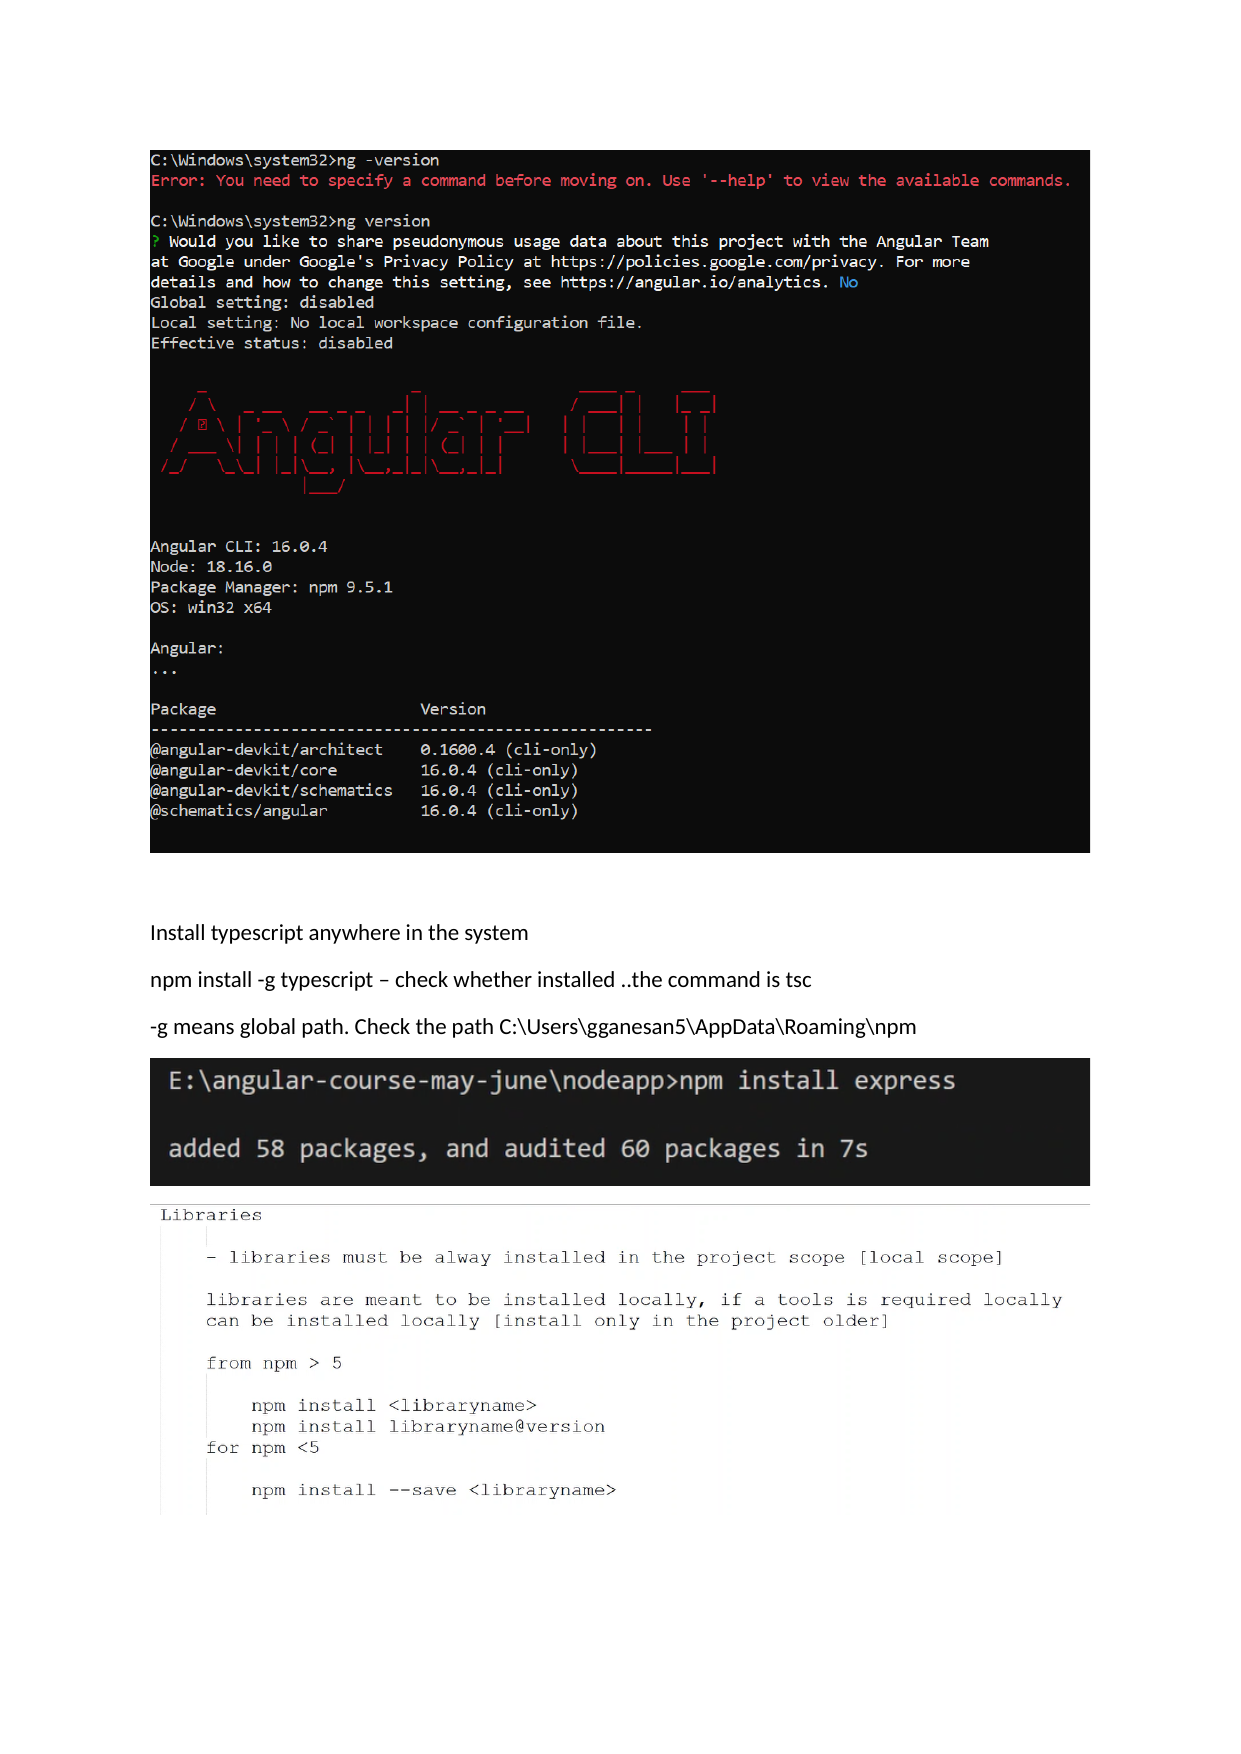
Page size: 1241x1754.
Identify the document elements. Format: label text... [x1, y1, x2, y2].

picture [150, 1204, 1091, 1515]
text npm install -g typescript – check whether installed ..the command is tsc [150, 965, 1090, 993]
picture [150, 150, 1091, 853]
text -g means global path. Check the path C:\Users\gganesan5\AppData\Roaming\npm [150, 1012, 1090, 1040]
picture [150, 1058, 1091, 1186]
text Install typescript anywhere in the system [150, 918, 1090, 946]
